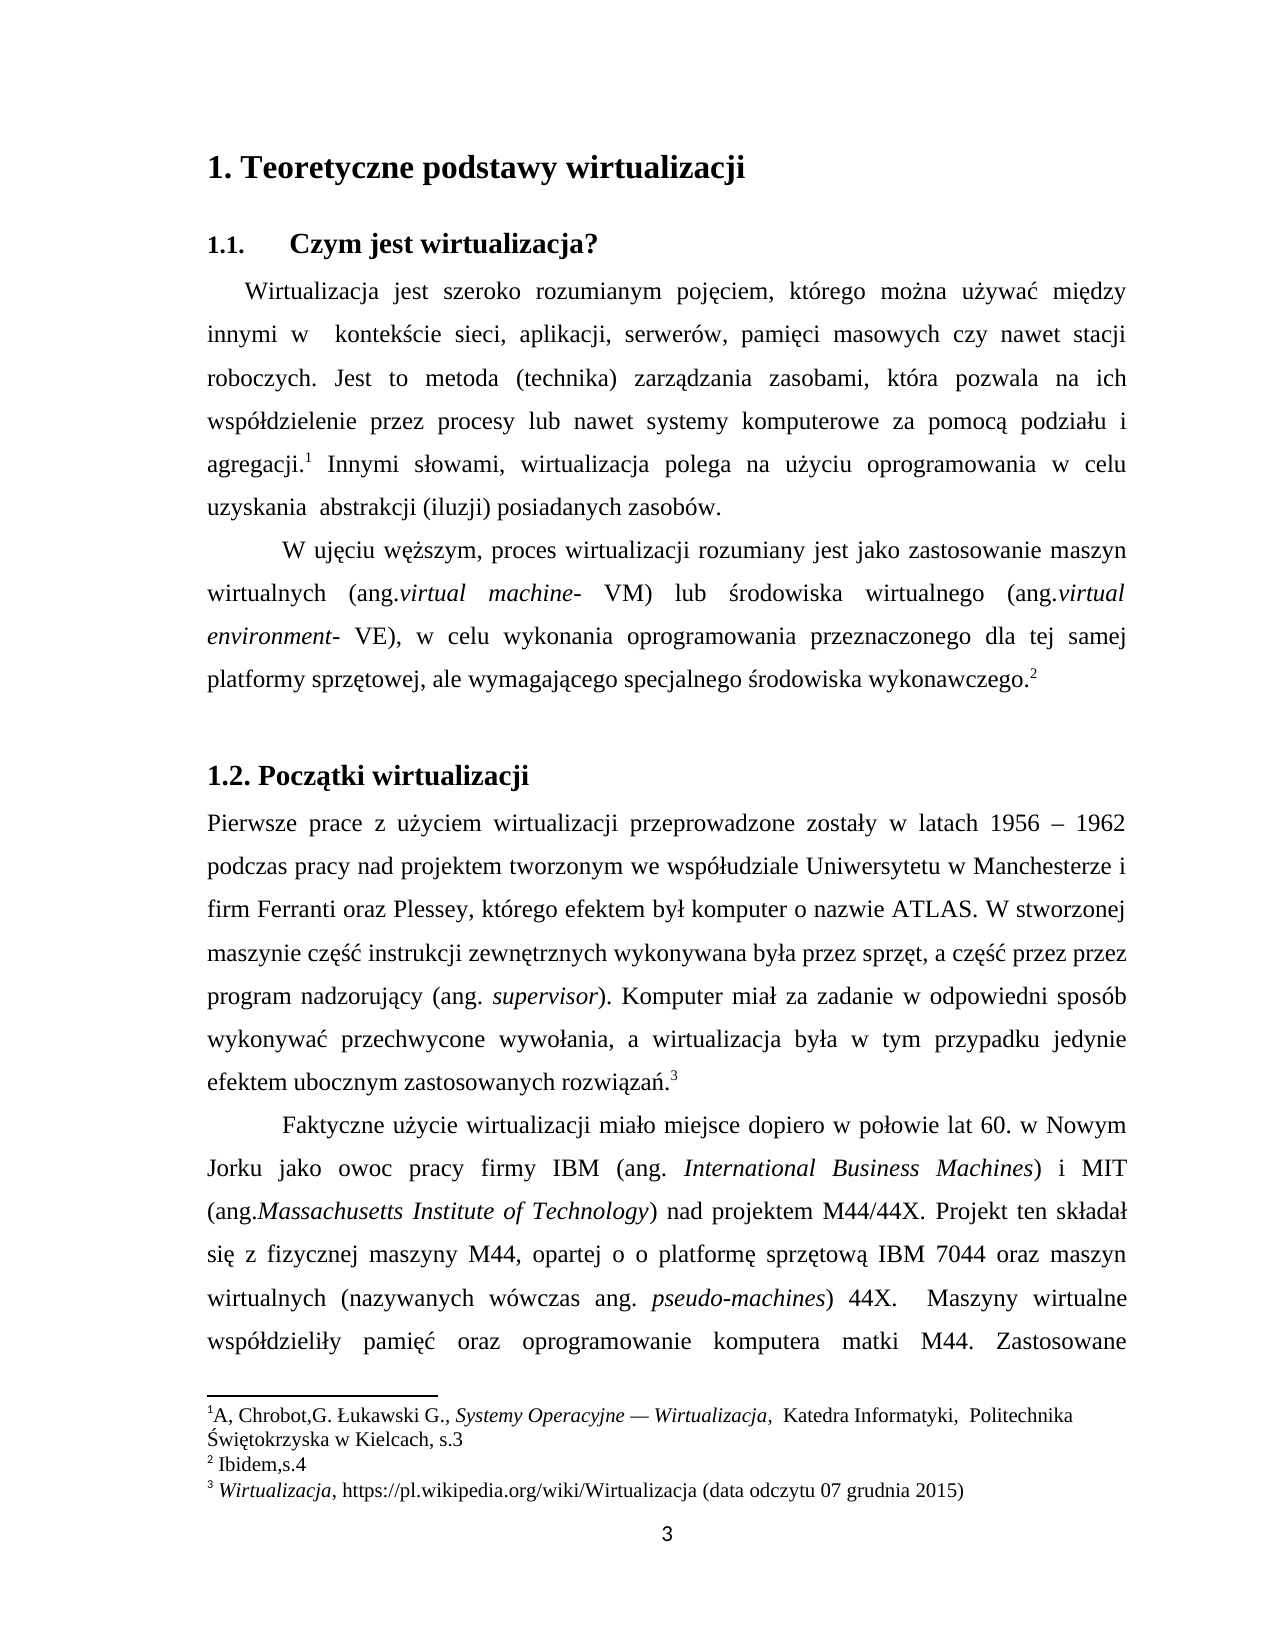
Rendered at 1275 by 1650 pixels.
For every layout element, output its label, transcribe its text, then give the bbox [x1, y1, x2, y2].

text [207, 1110, 1127, 1354]
text 1. Teoretyczne podstawy wirtualizacji [207, 148, 1127, 186]
text 1.2. Początki wirtualizacji [207, 758, 1127, 791]
text W ujęciu węższym, proces wirtualizacji rozumiany jest jako zastosowanie maszyn wirtualnych (ang.virtual machine- VM) lub środowiska wirtualnego (ang.virtual environment- VE), w celu wykonania oprogramowania przeznaczonego dla tej samej platformy sprzętowej, ale wymagającego specjalnego środowiska wykonawczego. [207, 535, 1127, 693]
text Pierwsze prace z użyciem wirtualizacji przeprowadzone zostały w latach 1956 – 1962 podczas pracy nad projektem tworzonym we współudziale Uniwersytetu w Manchesterze i firm Ferranti oraz Plessey, którego efektem był komputer o nazwie ATLAS. W stworzonej maszynie część instrukcji zewnętrznych wykonywana była przez sprzęt, a część przez przez program nadzorujący (ang. supervisor). Komputer miał za zadanie w odpowiedni sposób wykonywać przechwycone wywołania, a wirtualizacja była w tym przypadku jedynie efektem ubocznym zastosowanych rozwiązań. [207, 808, 1127, 1096]
text Wirtualizacja jest szeroko rozumianym pojęciem, którego można używać między innymi w kontekście sieci, aplikacji, serwerów, pamięci masowych czy nawet stacji roboczych. Jest to metoda (technika) zarządzania zasobami, która pozwala na ich współdzielenie przez procesy lub nawet systemy komputerowe za pomocą podziału i agregacji. Innymi słowami, wirtualizacja polega na użyciu oprogramowania w celu uzyskania abstrakcji (iluzji) posiadanych zasobów. [207, 276, 1127, 521]
list Czym jest wirtualizacja? [207, 226, 1127, 259]
